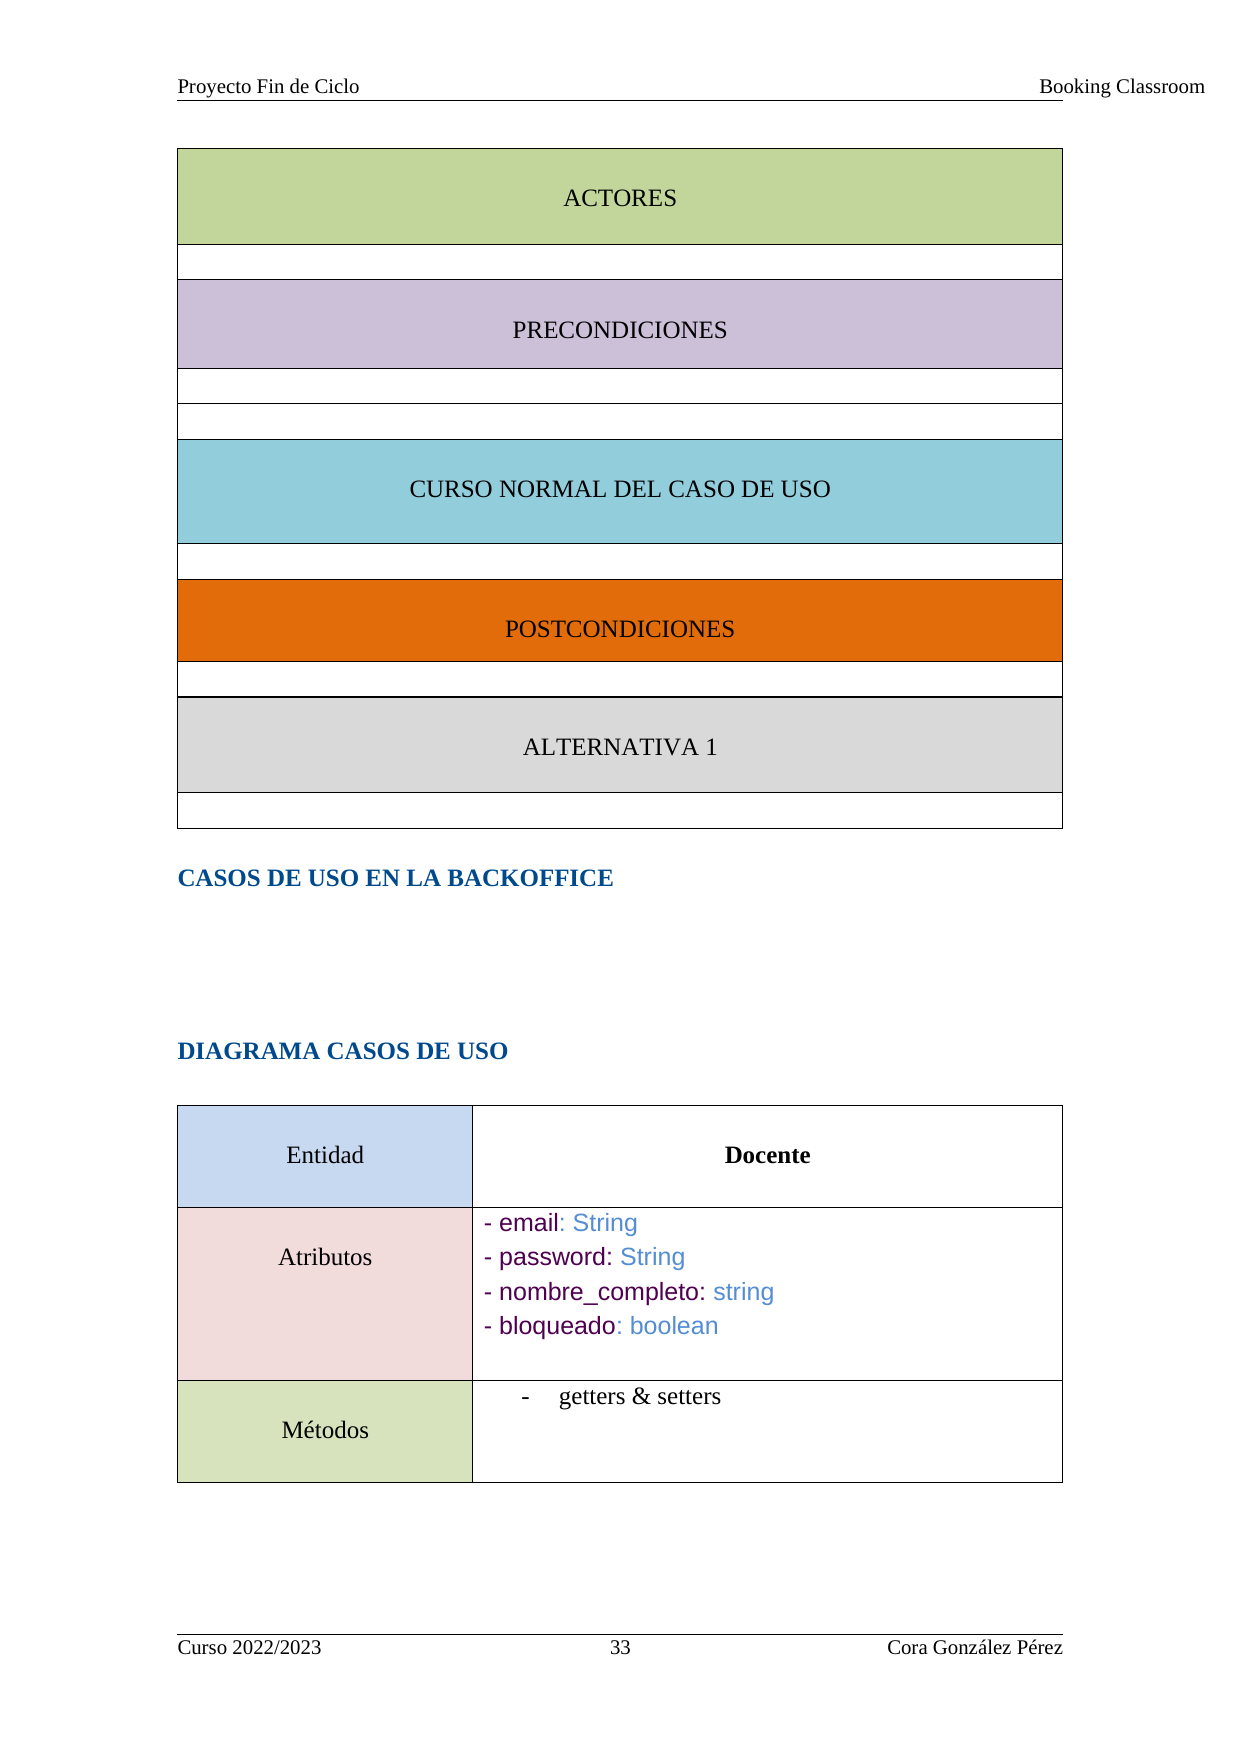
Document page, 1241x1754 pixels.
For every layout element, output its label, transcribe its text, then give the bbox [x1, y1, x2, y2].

table_cell Métodos [178, 1381, 472, 1482]
table_cell CURSO NORMAL DEL CASO DE USO [178, 440, 1062, 543]
table_cell [178, 793, 1062, 828]
table_cell [178, 245, 1062, 279]
table_cell ALTERNATIVA 1 [178, 698, 1062, 792]
table_cell ACTORES [178, 149, 1062, 244]
table_cell POSTCONDICIONES [178, 580, 1062, 661]
table_cell [178, 369, 1062, 403]
subtitle CASOS DE USO EN LA BACKOFFICE [177, 863, 1063, 892]
table_header Entidad [178, 1106, 472, 1207]
table_cell getters & setters [473, 1381, 1062, 1482]
table_cell [178, 404, 1062, 439]
table_cell [178, 544, 1062, 578]
table_cell Atributos [178, 1208, 472, 1380]
table_cell - email: String - password: String - nombre_completo: string - bloqueado: boolean [473, 1208, 1062, 1380]
subtitle DIAGRAMA CASOS DE USO [177, 1036, 1063, 1064]
table_header Docente [473, 1106, 1062, 1207]
table_cell [178, 662, 1062, 696]
table_cell PRECONDICIONES [178, 280, 1062, 368]
